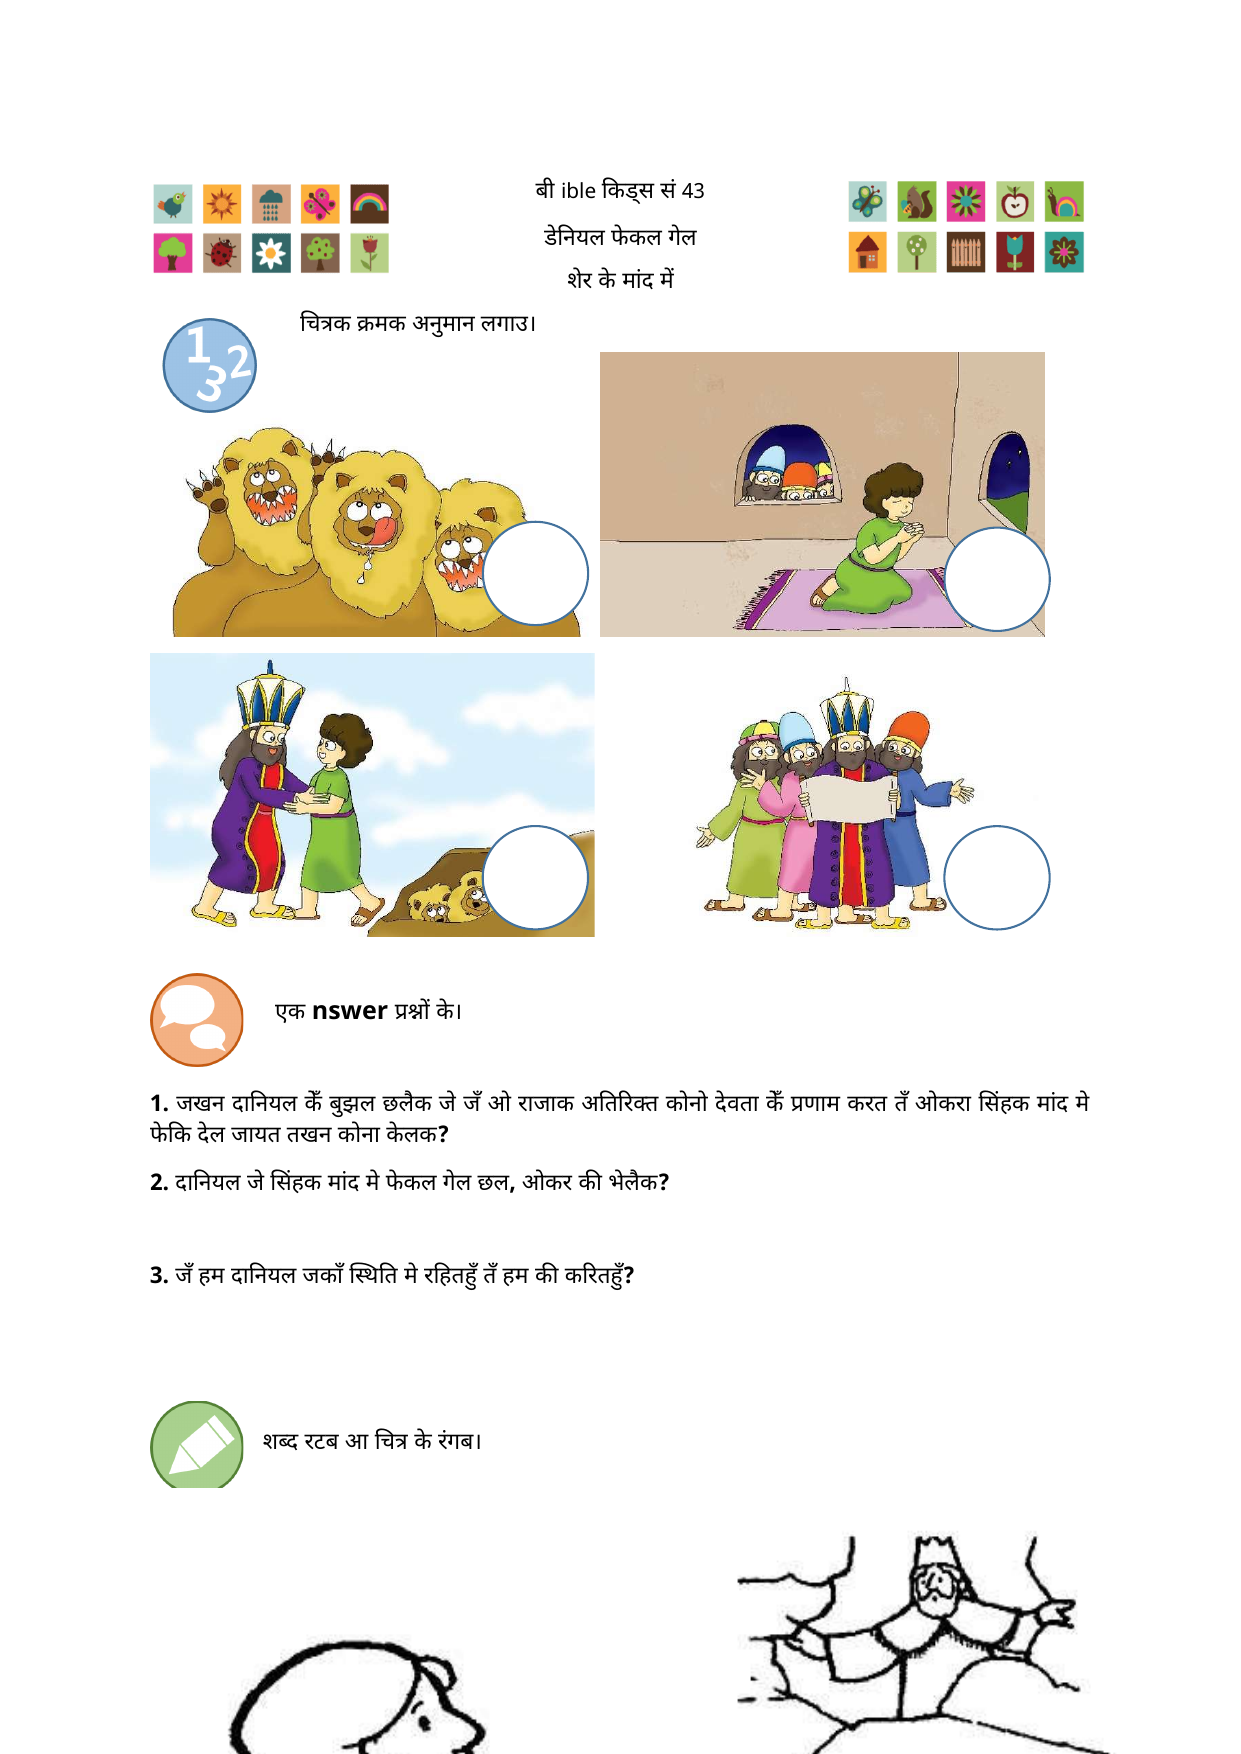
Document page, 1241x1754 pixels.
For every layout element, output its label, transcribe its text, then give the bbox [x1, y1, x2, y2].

text एक nswer प्रश्नों के। [244, 997, 1090, 1029]
picture [600, 352, 1045, 637]
picture [843, 179, 1085, 277]
text 3. जँ हम दानियल जकाँ स्थिति मे रहितहुँ तँ हम की करितहुँ? [150, 1262, 1090, 1293]
text चित्रक क्रमक अनुमान लगाउ। [288, 310, 1090, 336]
picture [150, 299, 595, 637]
text डेनियल फेकल गेल [396, 224, 843, 250]
text 2. दानियल जे सिंहक मांद मे फेकल गेल छल, ओकर की भेलैक? [150, 1168, 1090, 1199]
text शब्द रटब आ चित्र के रंगब। [244, 1428, 1090, 1454]
text बी ible किड्स सं 43 [150, 177, 1090, 207]
picture [600, 653, 1045, 937]
text शेर के मांद में [150, 267, 1090, 293]
picture [150, 1401, 1130, 1754]
picture [150, 653, 595, 937]
text 1. जखन दानियल केँ बुझल छलैक जे जँ ओ राजाक अतिरिक्त कोनो देवता केँ प्रणाम करत तँ ओकरा सिंहक मांद मे फेकि देल जायत तखन कोना केलक? [150, 1090, 1090, 1152]
picture [150, 973, 244, 1067]
picture [150, 183, 396, 277]
